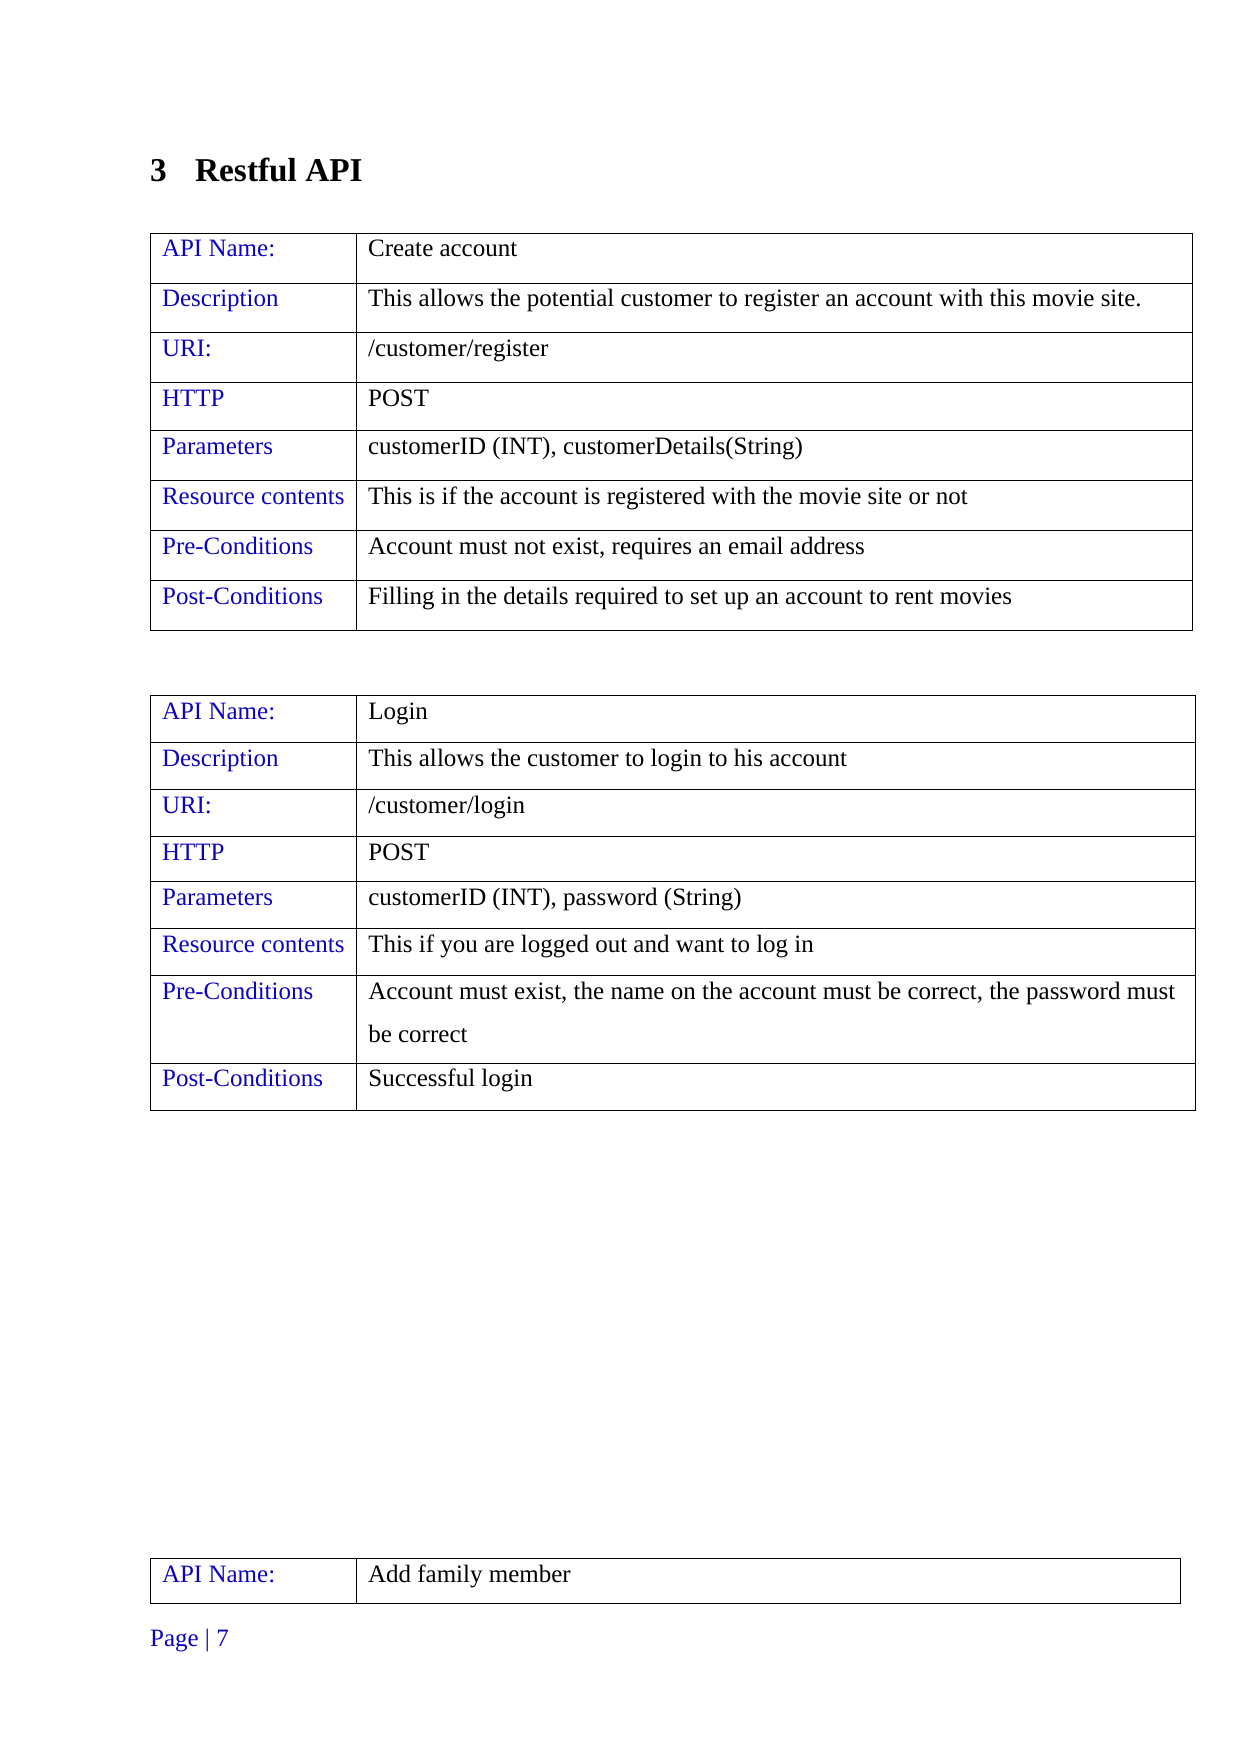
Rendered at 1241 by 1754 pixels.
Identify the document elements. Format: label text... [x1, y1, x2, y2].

table_cell Resource contents [151, 481, 356, 530]
table_cell /customer/login [357, 790, 1195, 836]
subtitle Restful API [150, 150, 1090, 188]
table_cell URI: [151, 790, 356, 836]
table_cell Pre-Conditions [151, 531, 356, 580]
table_cell Account must exist, the name on the account must be correct, the password must be correct [357, 976, 1195, 1062]
table_cell HTTP [151, 383, 356, 430]
table_cell customerID (INT), customerDetails(String) [357, 431, 1192, 480]
table_cell Parameters [151, 431, 356, 480]
table_header Add family member [357, 1559, 1180, 1602]
table_cell customerID (INT), password (String) [357, 882, 1195, 928]
table_cell Account must not exist, requires an email address [357, 531, 1192, 580]
table_cell Filling in the details required to set up an account to rent movies [357, 581, 1192, 630]
table_cell This if you are logged out and want to log in [357, 929, 1195, 975]
table_cell Resource contents [151, 929, 356, 975]
table_cell POST [357, 837, 1195, 881]
table_header API Name: [151, 234, 356, 282]
table_cell POST [357, 383, 1192, 430]
table_cell HTTP [151, 837, 356, 881]
table_header Login [357, 696, 1195, 742]
table_cell Post-Conditions [151, 1064, 356, 1109]
table_cell Description [151, 743, 356, 789]
table_cell Parameters [151, 882, 356, 928]
table_cell Pre-Conditions [151, 976, 356, 1062]
table_cell This allows the customer to login to his account [357, 743, 1195, 789]
table_cell Description [151, 284, 356, 332]
table_cell /customer/register [357, 333, 1192, 382]
table_cell Post-Conditions [151, 581, 356, 630]
table_cell This is if the account is registered with the movie site or not [357, 481, 1192, 530]
table_header API Name: [151, 1559, 356, 1602]
table_cell URI: [151, 333, 356, 382]
table_header Create account [357, 234, 1192, 282]
table_cell Successful login [357, 1064, 1195, 1109]
table_header API Name: [151, 696, 356, 742]
table_cell This allows the potential customer to register an account with this movie site. [357, 284, 1192, 332]
